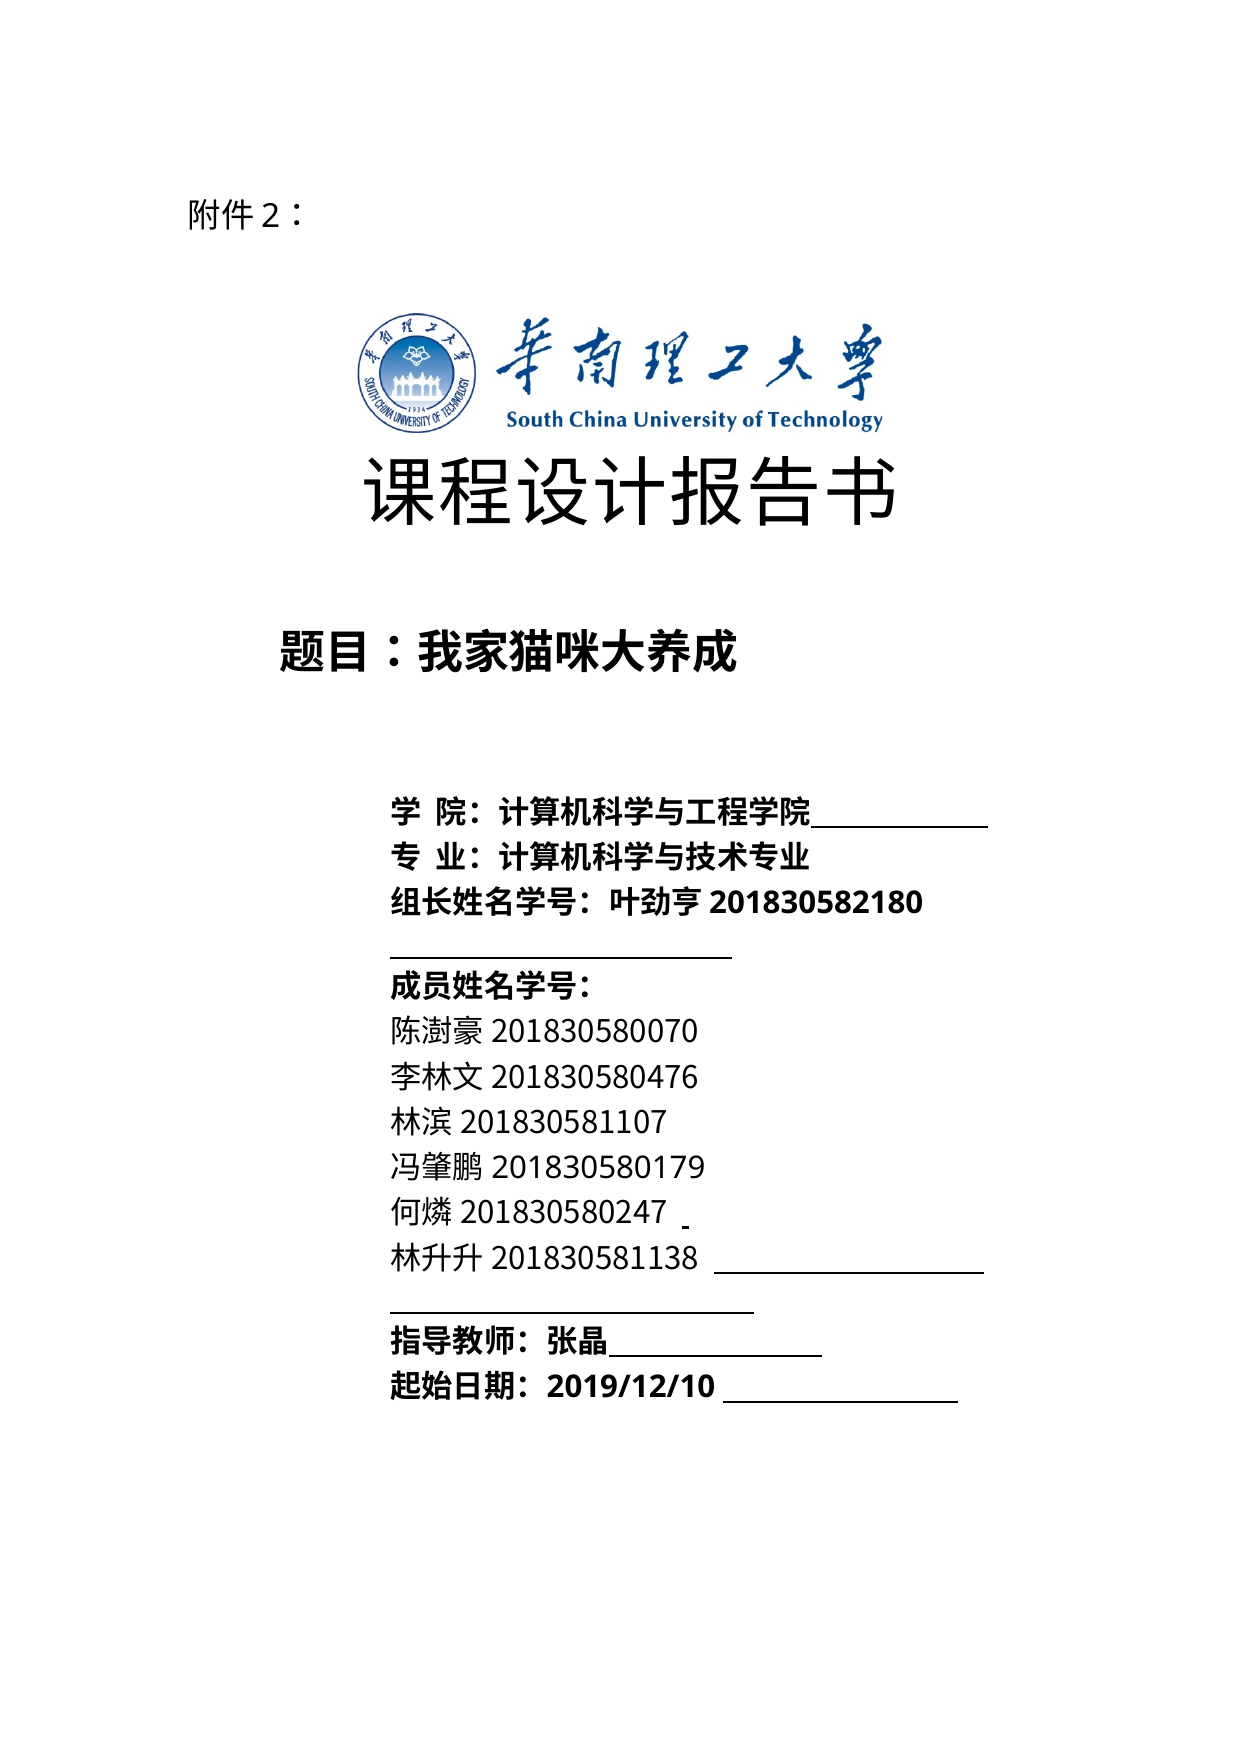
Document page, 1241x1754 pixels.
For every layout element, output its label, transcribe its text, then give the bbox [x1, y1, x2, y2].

text 课程设计报告书 [187, 432, 1053, 541]
text 冯肇鹏 201830580179 [187, 1142, 1053, 1188]
text 学 院：计算机科学与工程学院 [187, 787, 1053, 832]
text 组长姓名学号：叶劲亨201830582180 [187, 878, 1053, 923]
text 李林文 201830580476 [187, 1052, 1053, 1097]
text 林升升 201830581138 [187, 1233, 1053, 1278]
text 专 业：计算机科学与技术专业 [187, 832, 1053, 878]
text 成员姓名学号： [187, 961, 1053, 1007]
text 何燐 201830580247 [187, 1188, 1053, 1233]
picture [357, 313, 883, 433]
text 题目：我家猫咪大养成 [187, 616, 1053, 682]
text 陈澍豪 201830580070 [187, 1007, 1053, 1052]
text 附件2： [187, 188, 1053, 237]
text 指导教师：张晶 [187, 1316, 1053, 1362]
text 起始日期：2019/12/10 [187, 1362, 1053, 1407]
text 林滨 201830581107 [187, 1097, 1053, 1142]
